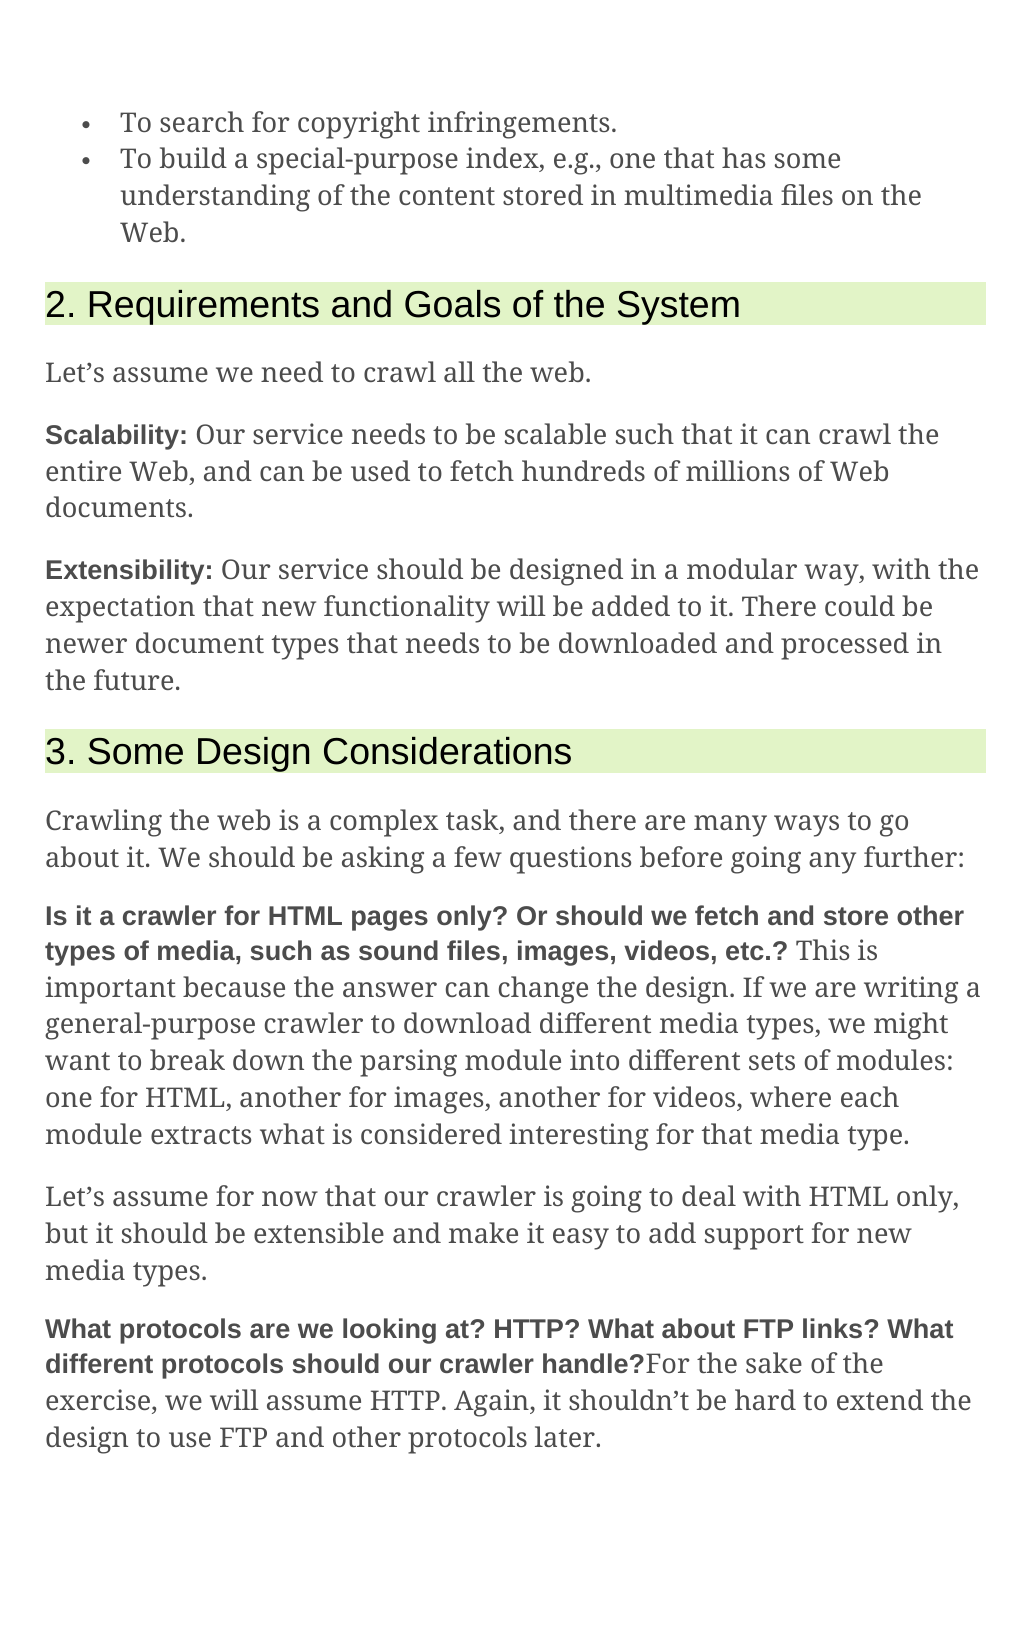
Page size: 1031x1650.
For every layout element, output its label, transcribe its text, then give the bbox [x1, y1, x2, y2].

text Scalability: Our service needs to be scalable such that it can crawl the entire Web, and can be used to fetch hundreds of millions of Web documents. [45, 415, 986, 526]
text Let’s assume we need to crawl all the web. [45, 353, 986, 390]
subtitle 3. Some Design Considerations [45, 729, 986, 773]
text Let’s assume for now that our crawler is going to deal with HTML only, but it should be extensible and make it easy to add support for new media types. [45, 1177, 986, 1288]
text Extensibility: Our service should be designed in a modular way, with the expectation that new functionality will be added to it. There could be newer document types that needs to be downloaded and processed in the future. [45, 551, 986, 698]
text What protocols are we looking at? HTTP? What about FTP links? What different protocols should our crawler handle?For the sake of the exercise, we will assume HTTP. Again, it shouldn’t be hard to extend the design to use FTP and other protocols later. [45, 1313, 986, 1455]
list To build a special-purpose index, e.g., one that has some understanding of the content stored in multimedia files on the Web. [82, 140, 986, 251]
subtitle 2. Requirements and Goals of the System [45, 282, 986, 325]
list To search for copyright infringements. [82, 103, 986, 140]
text Crawling the web is a complex task, and there are many ways to go about it. We should be asking a few questions before going any further: [45, 801, 986, 875]
text Is it a crawler for HTML pages only? Or should we fetch and store other types of media, such as sound files, images, videos, etc.? This is important because the answer can change the design. If we are writing a general-purpose crawler to download different media types, we might want to break down the parsing module into different sets of modules: one for HTML, another for images, another for videos, where each module extracts what is considered interesting for that media type. [45, 900, 986, 1152]
